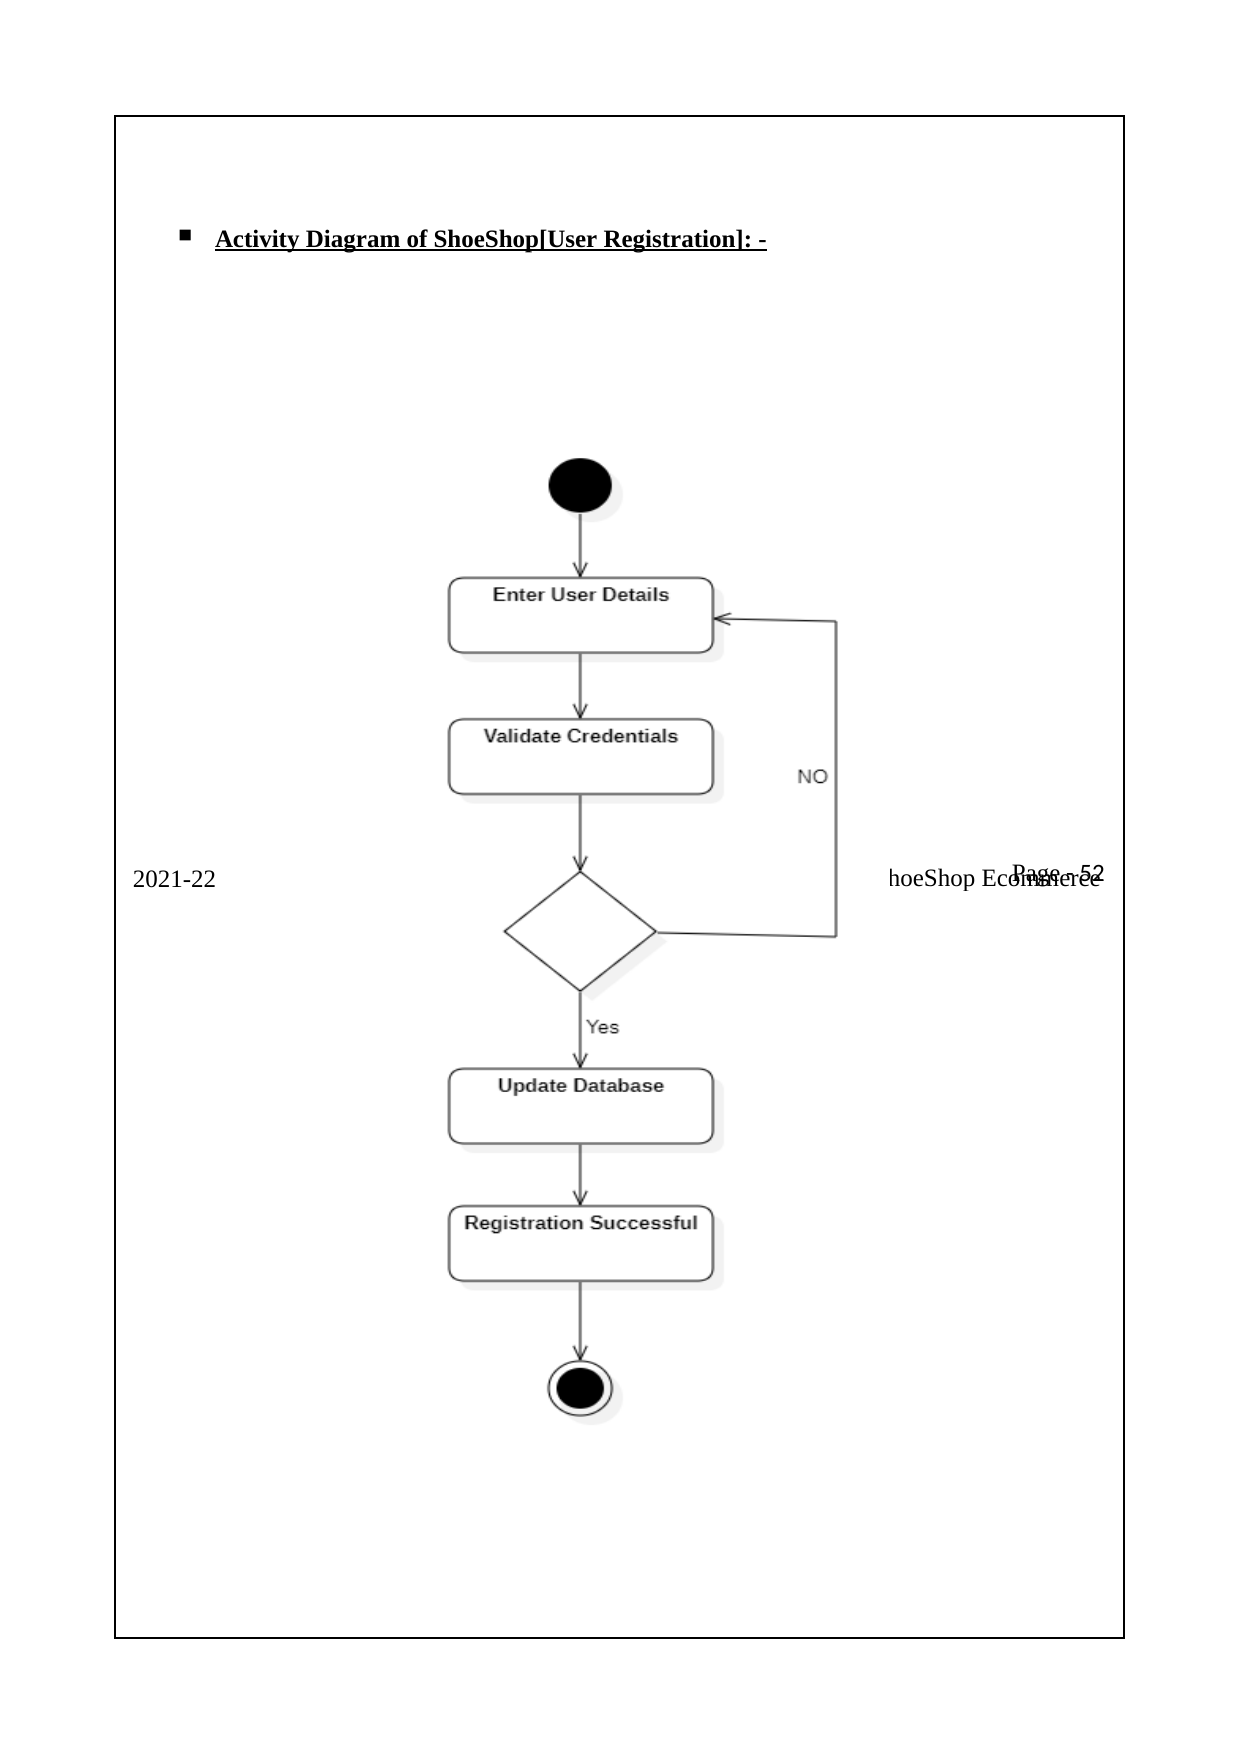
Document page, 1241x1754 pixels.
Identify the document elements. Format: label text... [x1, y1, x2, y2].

list Activity Diagram of ShoeShop[User Registration]: - [177, 224, 1104, 254]
picture [350, 389, 890, 1485]
